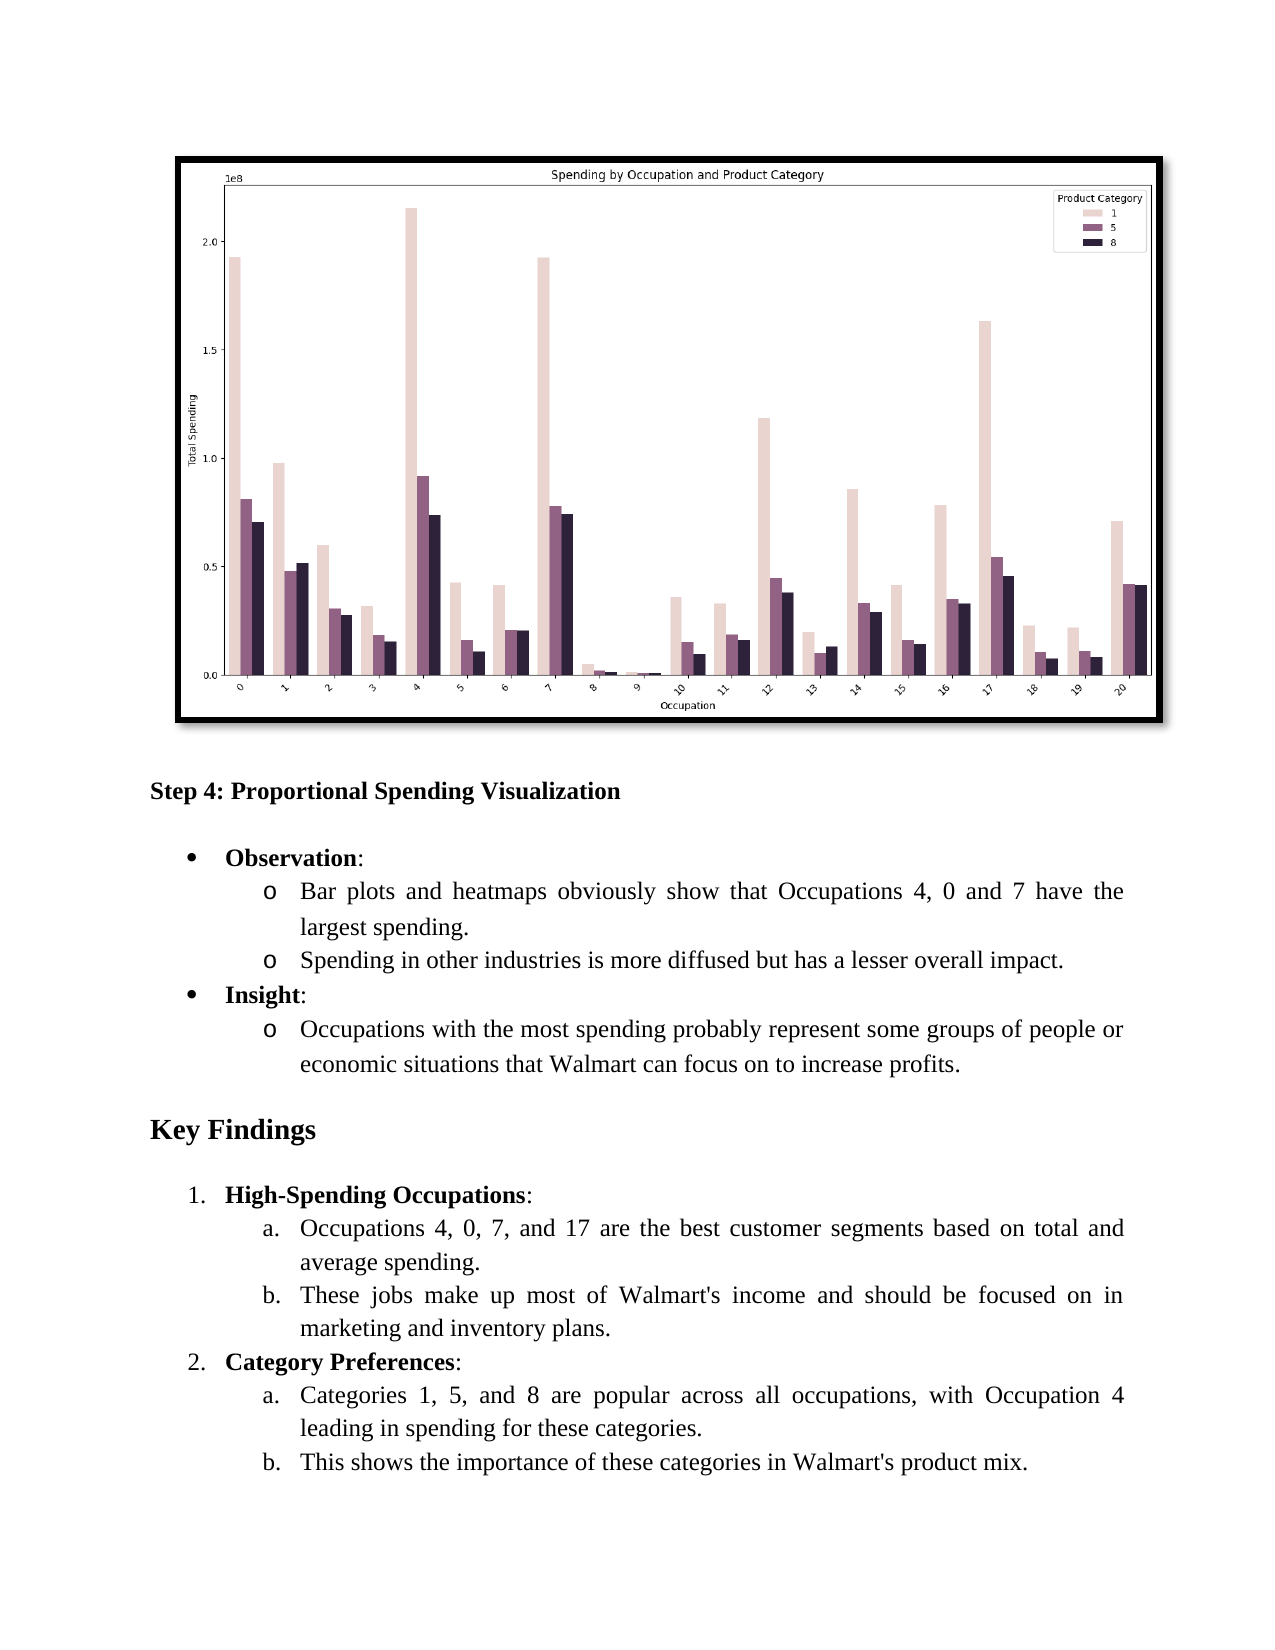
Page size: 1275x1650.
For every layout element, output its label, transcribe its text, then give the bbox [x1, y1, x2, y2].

list High-Spending Occupations: [187, 1180, 1125, 1209]
list Category Preferences: [187, 1347, 1125, 1376]
list These jobs make up most of Walmart's income and should be focused on in marketing and inventory plans. [262, 1280, 1125, 1342]
list Observation: [187, 843, 1125, 872]
list Categories 1, 5, and 8 are popular across all occupations, with Occupation 4 leading in spending for these categories. [262, 1380, 1125, 1442]
list Bar plots and heatmaps obviously show that Occupations 4, 0 and 7 have the largest spending. [262, 876, 1125, 940]
list Insight: [187, 981, 1125, 1009]
subtitle Step 4: Proportional Spending Visualization [150, 776, 1125, 805]
subtitle Key Findings [150, 1112, 1125, 1146]
list This shows the importance of these categories in Walmart's product mix. [262, 1447, 1125, 1476]
list Occupations 4, 0, 7, and 17 are the best customer segments based on total and average spending. [262, 1213, 1125, 1276]
list Occupations with the most spending probably represent some groups of people or economic situations that Walmart can focus on to increase profits. [262, 1014, 1125, 1078]
list Spending in other industries is more diffused but has a lesser overall impact. [262, 945, 1125, 976]
